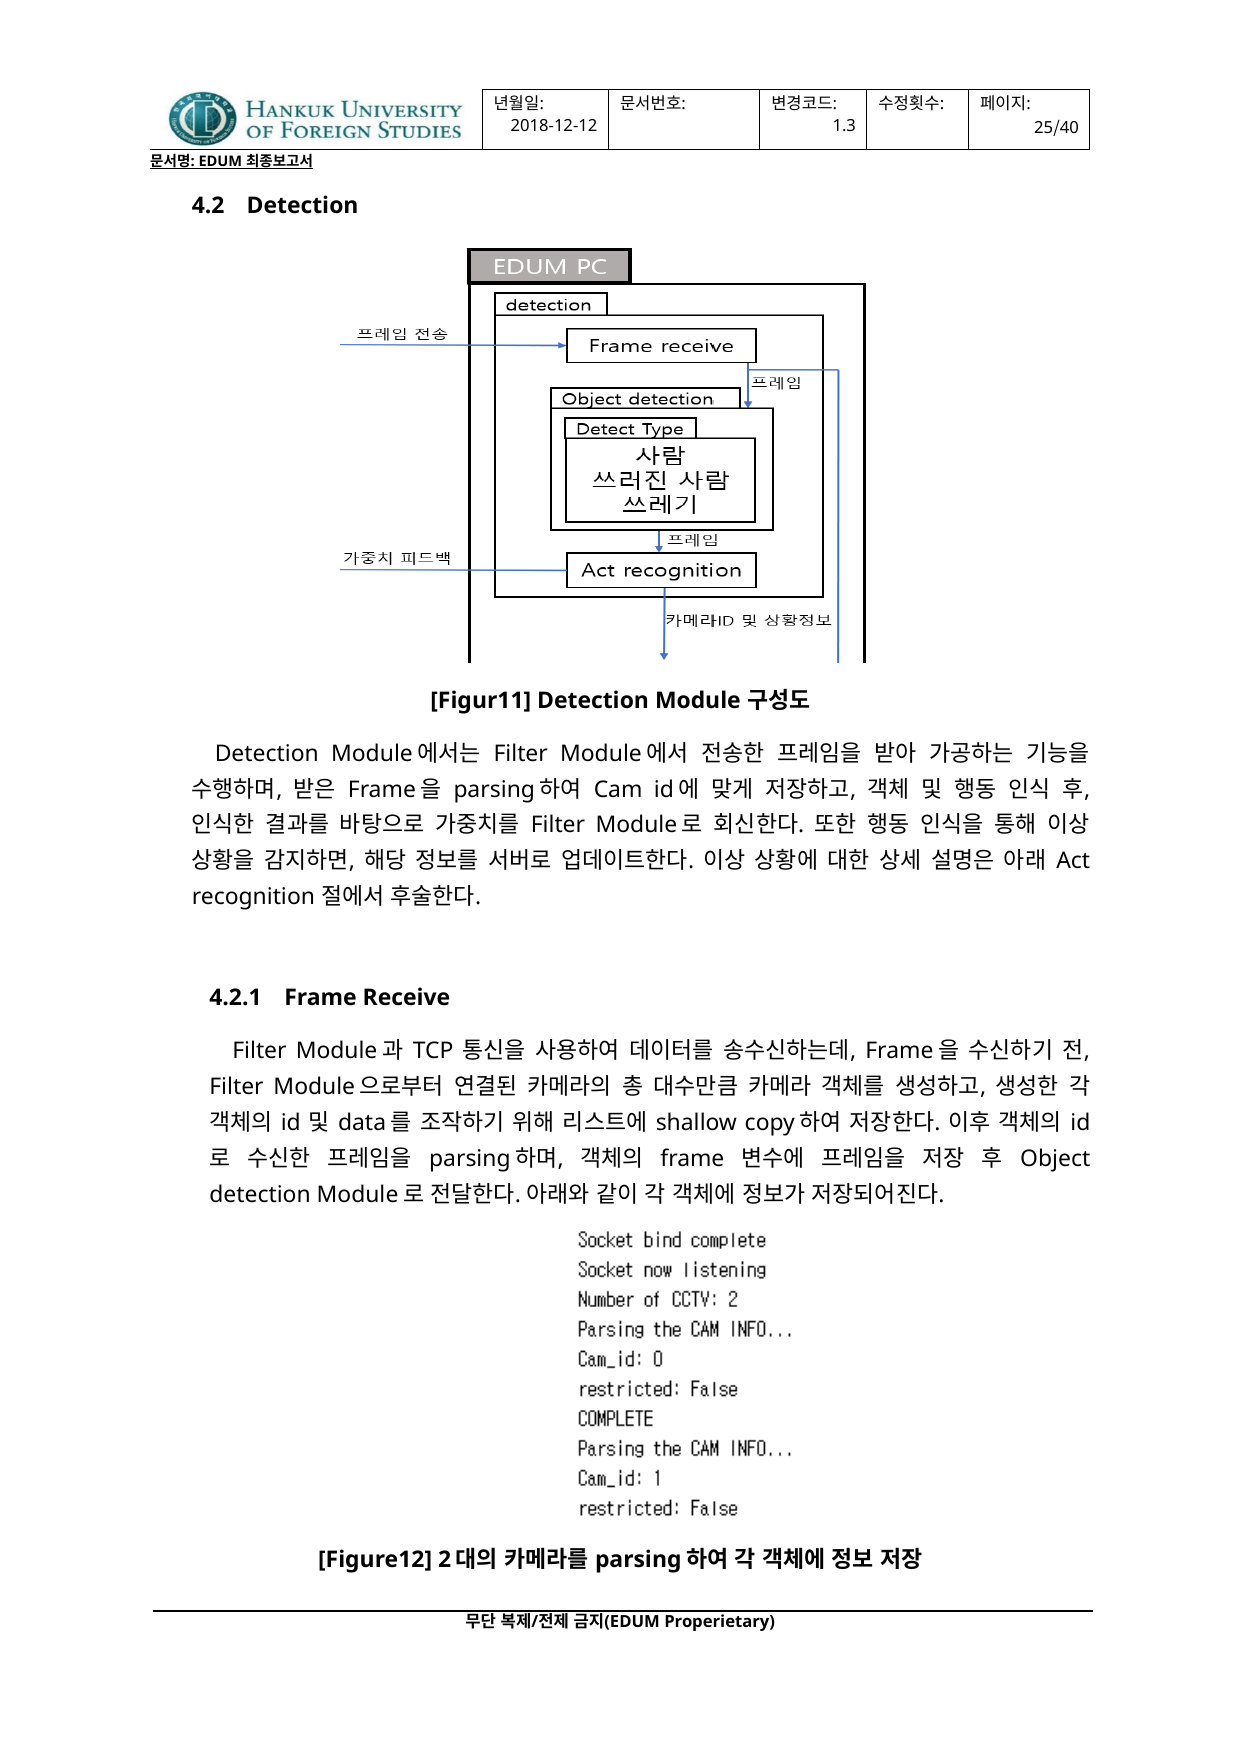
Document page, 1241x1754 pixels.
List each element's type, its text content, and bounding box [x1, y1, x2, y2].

list Detection [192, 189, 1090, 220]
text Filter Module과 TCP 통신을 사용하여 데이터를 송수신하는데, Frame을 수신하기 전, Filter Module으로부터 연결된 카메라의 총 대수만큼 카메라 객체를 생성하고, 생성한 각 객체의 id 및 data를 조작하기 위해 리스트에 shallow copy하여 저장한다. 이후 객체의 id로 수신한 프레임을 parsing하며, 객체의 frame 변수에 프레임을 저장 후 Object detection Module로 전달한다. 아래와 같이 각 객체에 정보가 저장되어진다. [209, 1032, 1090, 1209]
text Detection Module에서는 Filter Module에서 전송한 프레임을 받아 가공하는 기능을 수행하며, 받은 Frame을 parsing하여 Cam id에 맞게 저장하고, 객체 및 행동 인식 후, 인식한 결과를 바탕으로 가중치를 Filter Module로 회신한다. 또한 행동 인식을 통해 이상 상황을 감지하면, 해당 정보를 서버로 업데이트한다. 이상 상황에 대한 상세 설명은 아래 Act recognition 절에서 후술한다. [192, 734, 1090, 912]
picture [161, 89, 470, 149]
list Frame Receive [209, 981, 1090, 1012]
text [Figure12] 2대의 카메라를 parsing하여 각 객체에 정보 저장 [150, 1541, 1090, 1574]
picture [573, 1228, 803, 1522]
text [Figur11] Detection Module 구성도 [150, 682, 1090, 715]
picture [339, 239, 901, 663]
